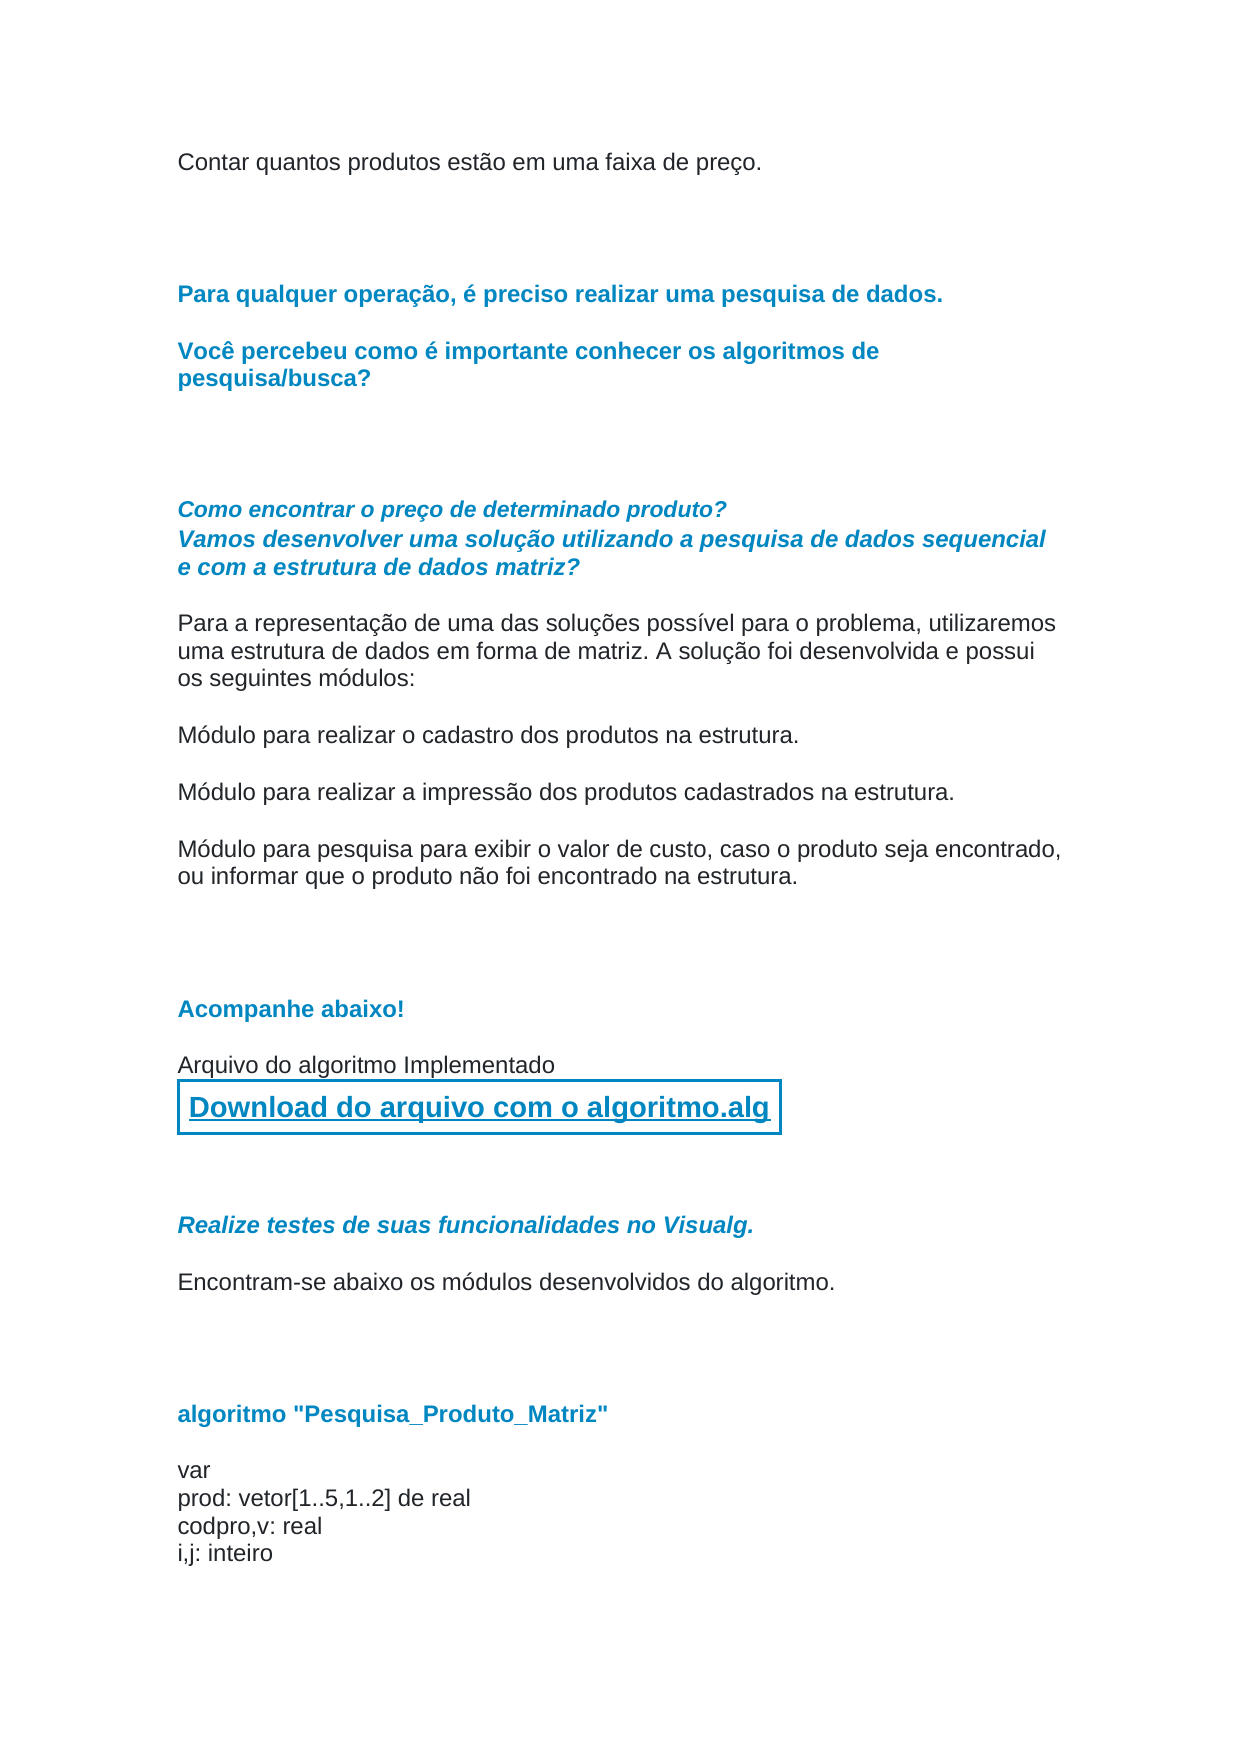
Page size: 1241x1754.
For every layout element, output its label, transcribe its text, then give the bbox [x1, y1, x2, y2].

text Acompanhe abaixo! [177, 994, 1063, 1022]
text Para qualquer operação, é preciso realizar uma pesquisa de dados. [177, 280, 1063, 307]
text Arquivo do algoritmo Implementado Download do arquivo com o algoritmo.alg [177, 1051, 1063, 1135]
text Para a representação de uma das soluções possível para o problema, utilizaremos uma estrutura de dados em forma de matriz. A solução foi desenvolvida e possui os seguintes módulos: [177, 609, 1063, 692]
subtitle Como encontrar o preço de determinado produto? [177, 496, 1063, 523]
text Módulo para pesquisa para exibir o valor de custo, caso o produto seja encontrado, ou informar que o produto não foi encontrado na estrutura. [177, 835, 1063, 890]
text algoritmo "Pesquisa_Produto_Matriz" [177, 1400, 1063, 1427]
text Você percebeu como é importante conhecer os algoritmos de pesquisa/busca? [177, 337, 1063, 392]
text var prod: vetor[1..5,1..2] de real codpro,v: real i,j: inteiro [177, 1456, 1063, 1567]
text Módulo para realizar a impressão dos produtos cadastrados na estrutura. [177, 778, 1063, 806]
text Vamos desenvolver uma solução utilizando a pesquisa de dados sequencial e com a estrutura de dados matriz? [177, 525, 1063, 580]
text Contar quantos produtos estão em uma faixa de preço. [177, 148, 1063, 175]
text Módulo para realizar o cadastro dos produtos na estrutura. [177, 721, 1063, 749]
text Encontram-se abaixo os módulos desenvolvidos do algoritmo. [177, 1267, 1063, 1295]
text Realize testes de suas funcionalidades no Visualg. [177, 1211, 1063, 1238]
